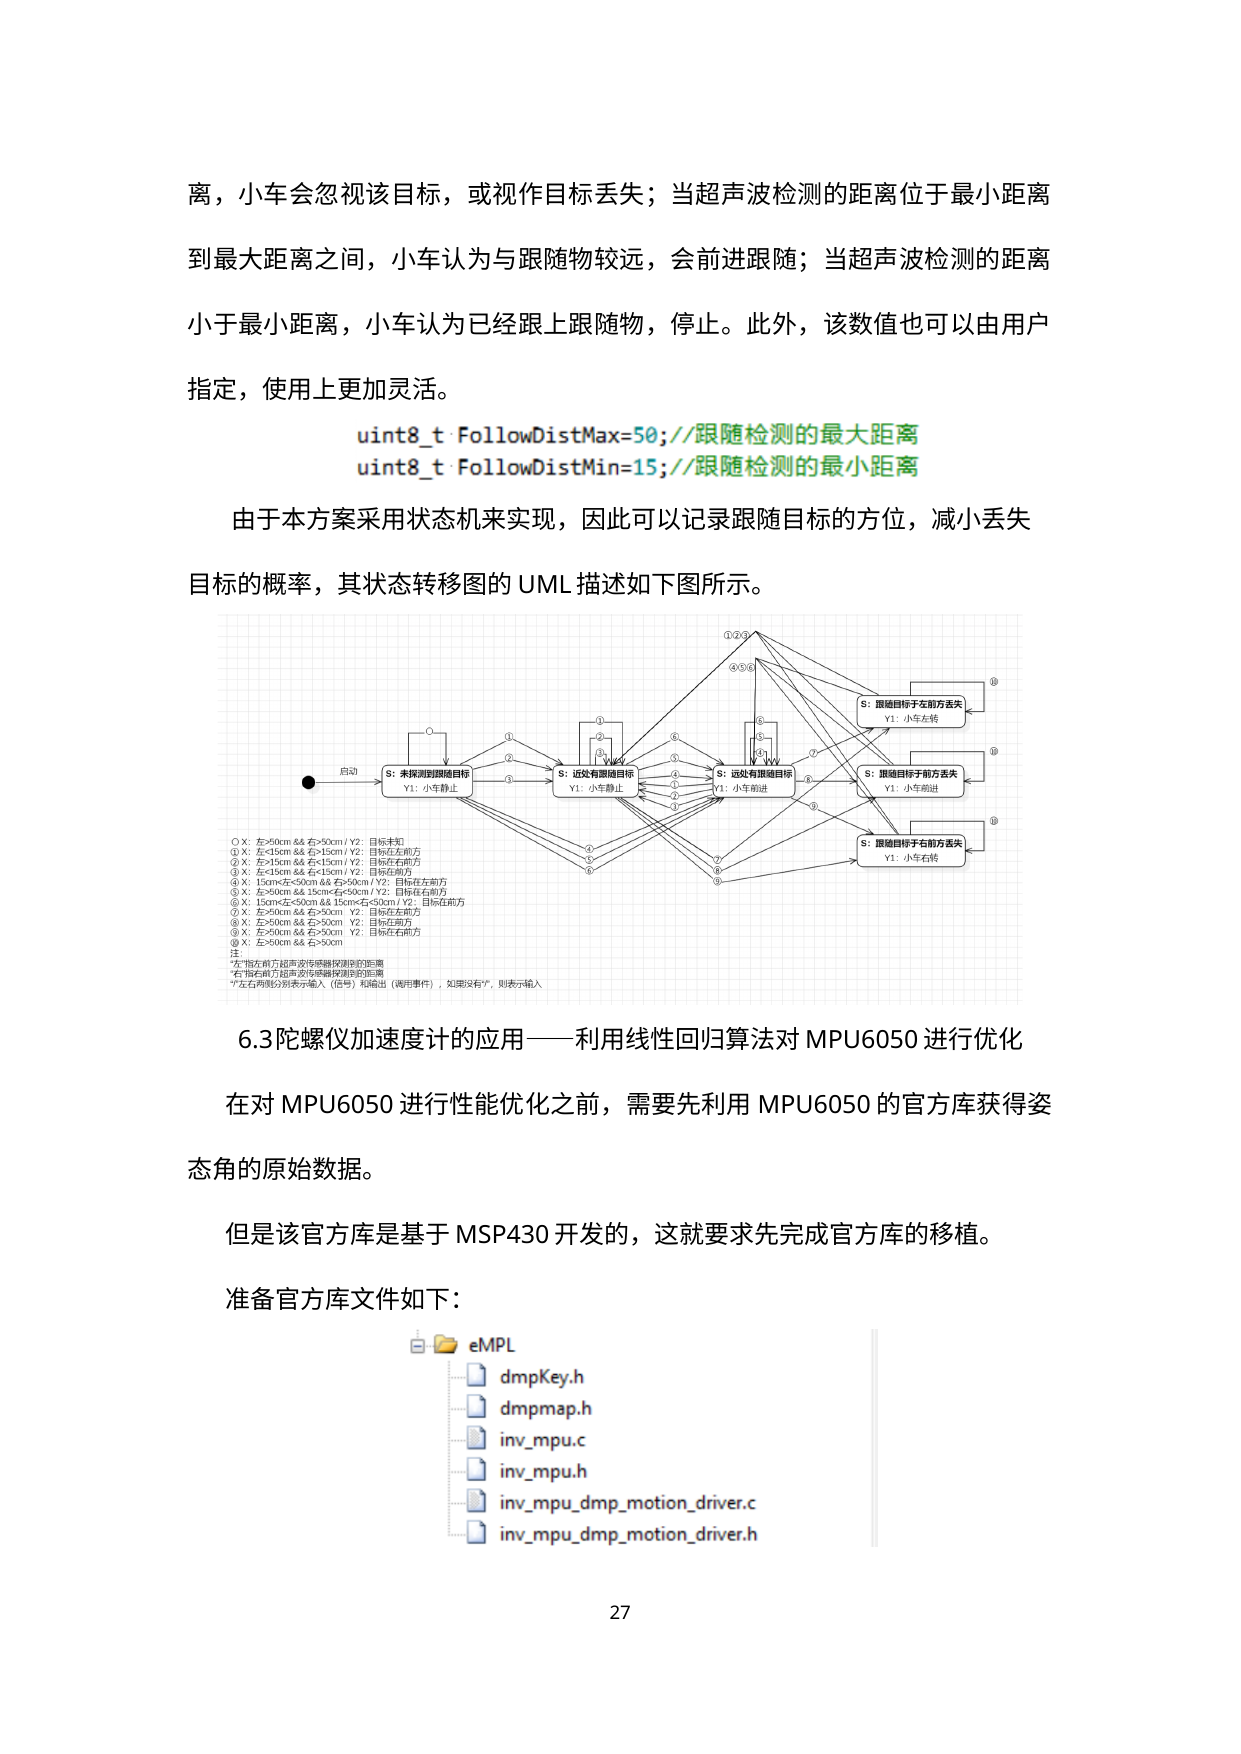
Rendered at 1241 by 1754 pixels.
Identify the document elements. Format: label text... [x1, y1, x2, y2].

text 准备官方库文件如下： [187, 1265, 1053, 1330]
text 由于本方案采用状态机来实现，因此可以记录跟随目标的方位，减小丢失目标的概率，其状态转移图的UML描述如下图所示。 [187, 485, 1053, 615]
picture [217, 614, 1023, 1005]
text 在对MPU6050进行性能优化之前，需要先利用MPU6050的官方库获得姿态角的原始数据。 [187, 1070, 1053, 1200]
picture [355, 419, 929, 483]
list 陀螺仪加速度计的应用——利用线性回归算法对MPU6050进行优化 [187, 1005, 1053, 1070]
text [187, 160, 1053, 420]
picture [406, 1329, 878, 1547]
text 但是该官方库是基于MSP430开发的，这就要求先完成官方库的移植。 [187, 1200, 1053, 1265]
